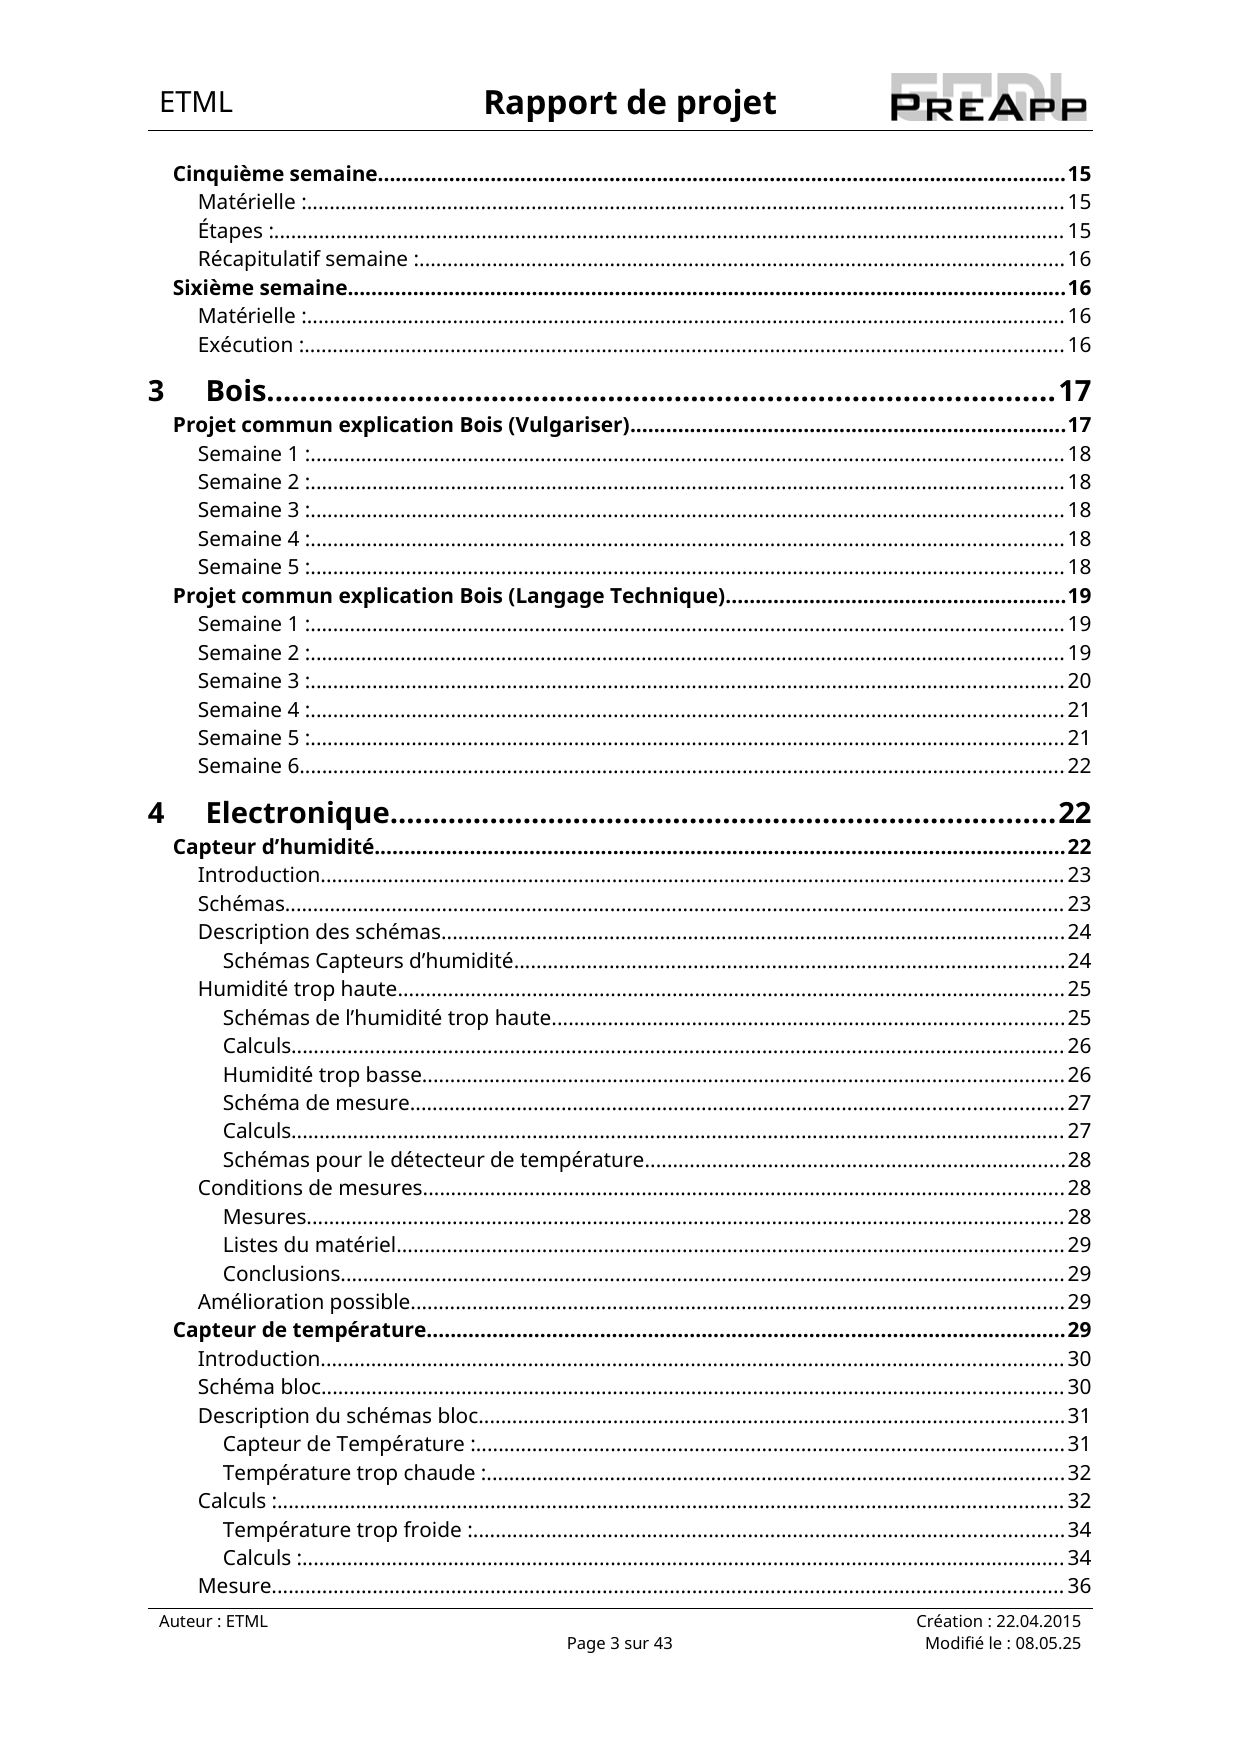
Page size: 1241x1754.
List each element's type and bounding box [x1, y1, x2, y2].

picture [891, 73, 1087, 121]
